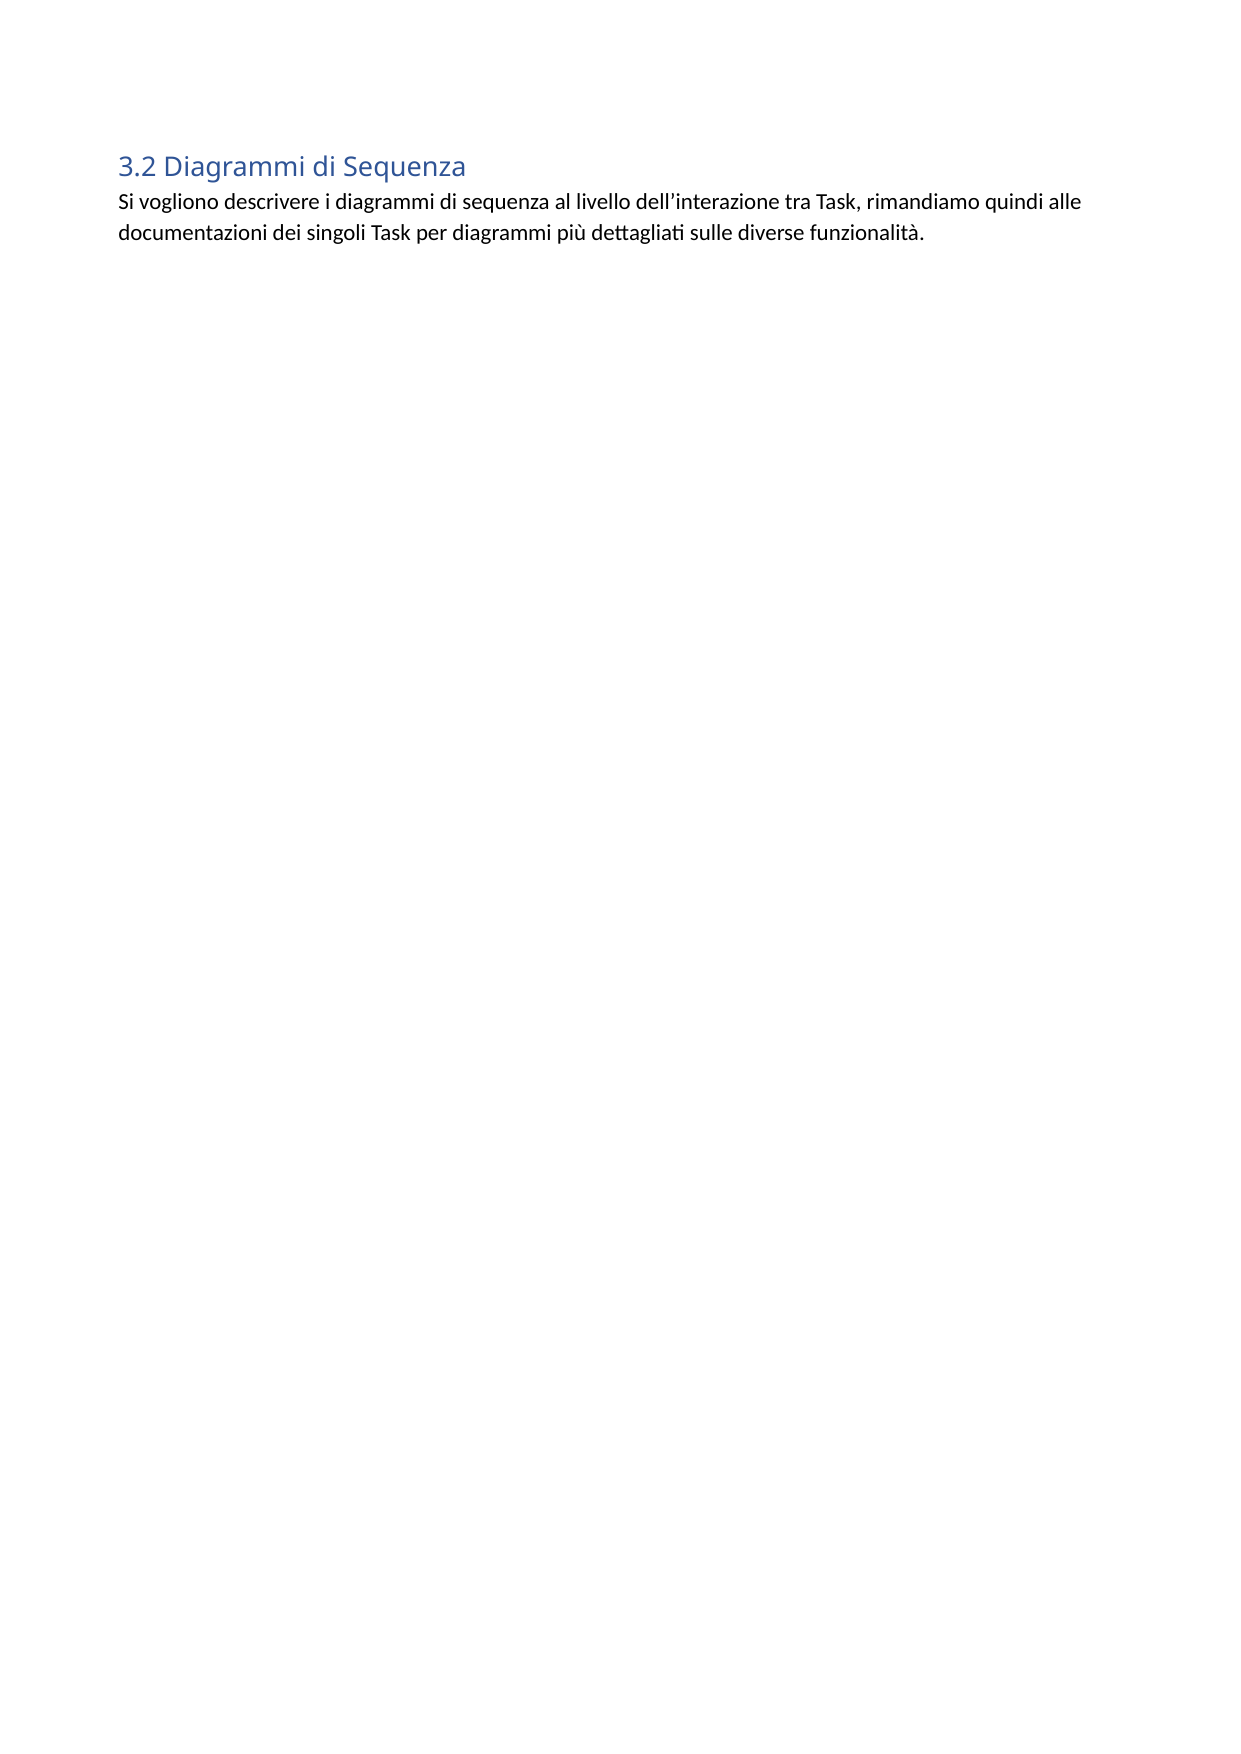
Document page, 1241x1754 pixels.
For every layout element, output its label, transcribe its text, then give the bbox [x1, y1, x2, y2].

text Si vogliono descrivere i diagrammi di sequenza al livello dell’interazione tra Task, rimandiamo quindi alle documentazioni dei singoli Task per diagrammi più dettagliati sulle diverse funzionalità. [118, 187, 1122, 246]
subtitle 3.2 Diagrammi di Sequenza [118, 148, 1122, 184]
